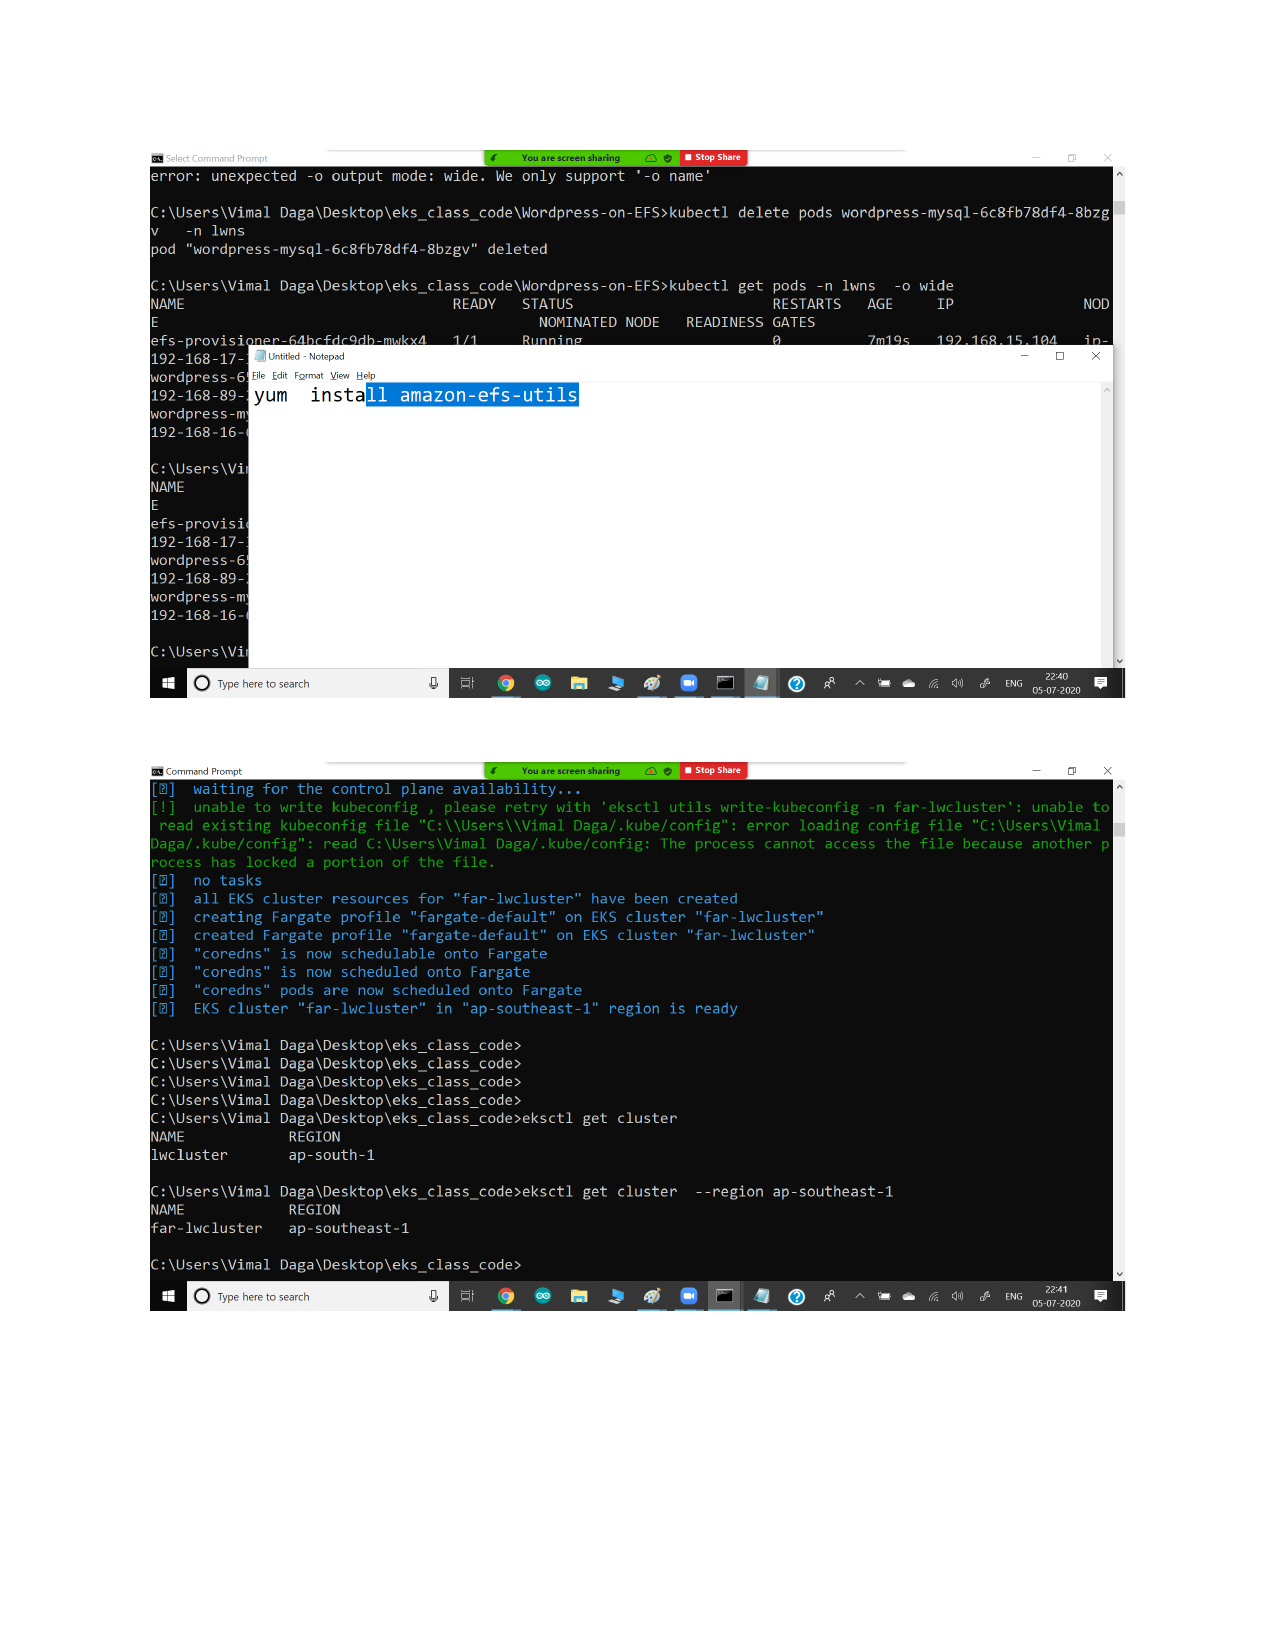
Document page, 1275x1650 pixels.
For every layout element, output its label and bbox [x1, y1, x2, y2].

picture [150, 150, 1125, 698]
picture [150, 762, 1125, 1311]
